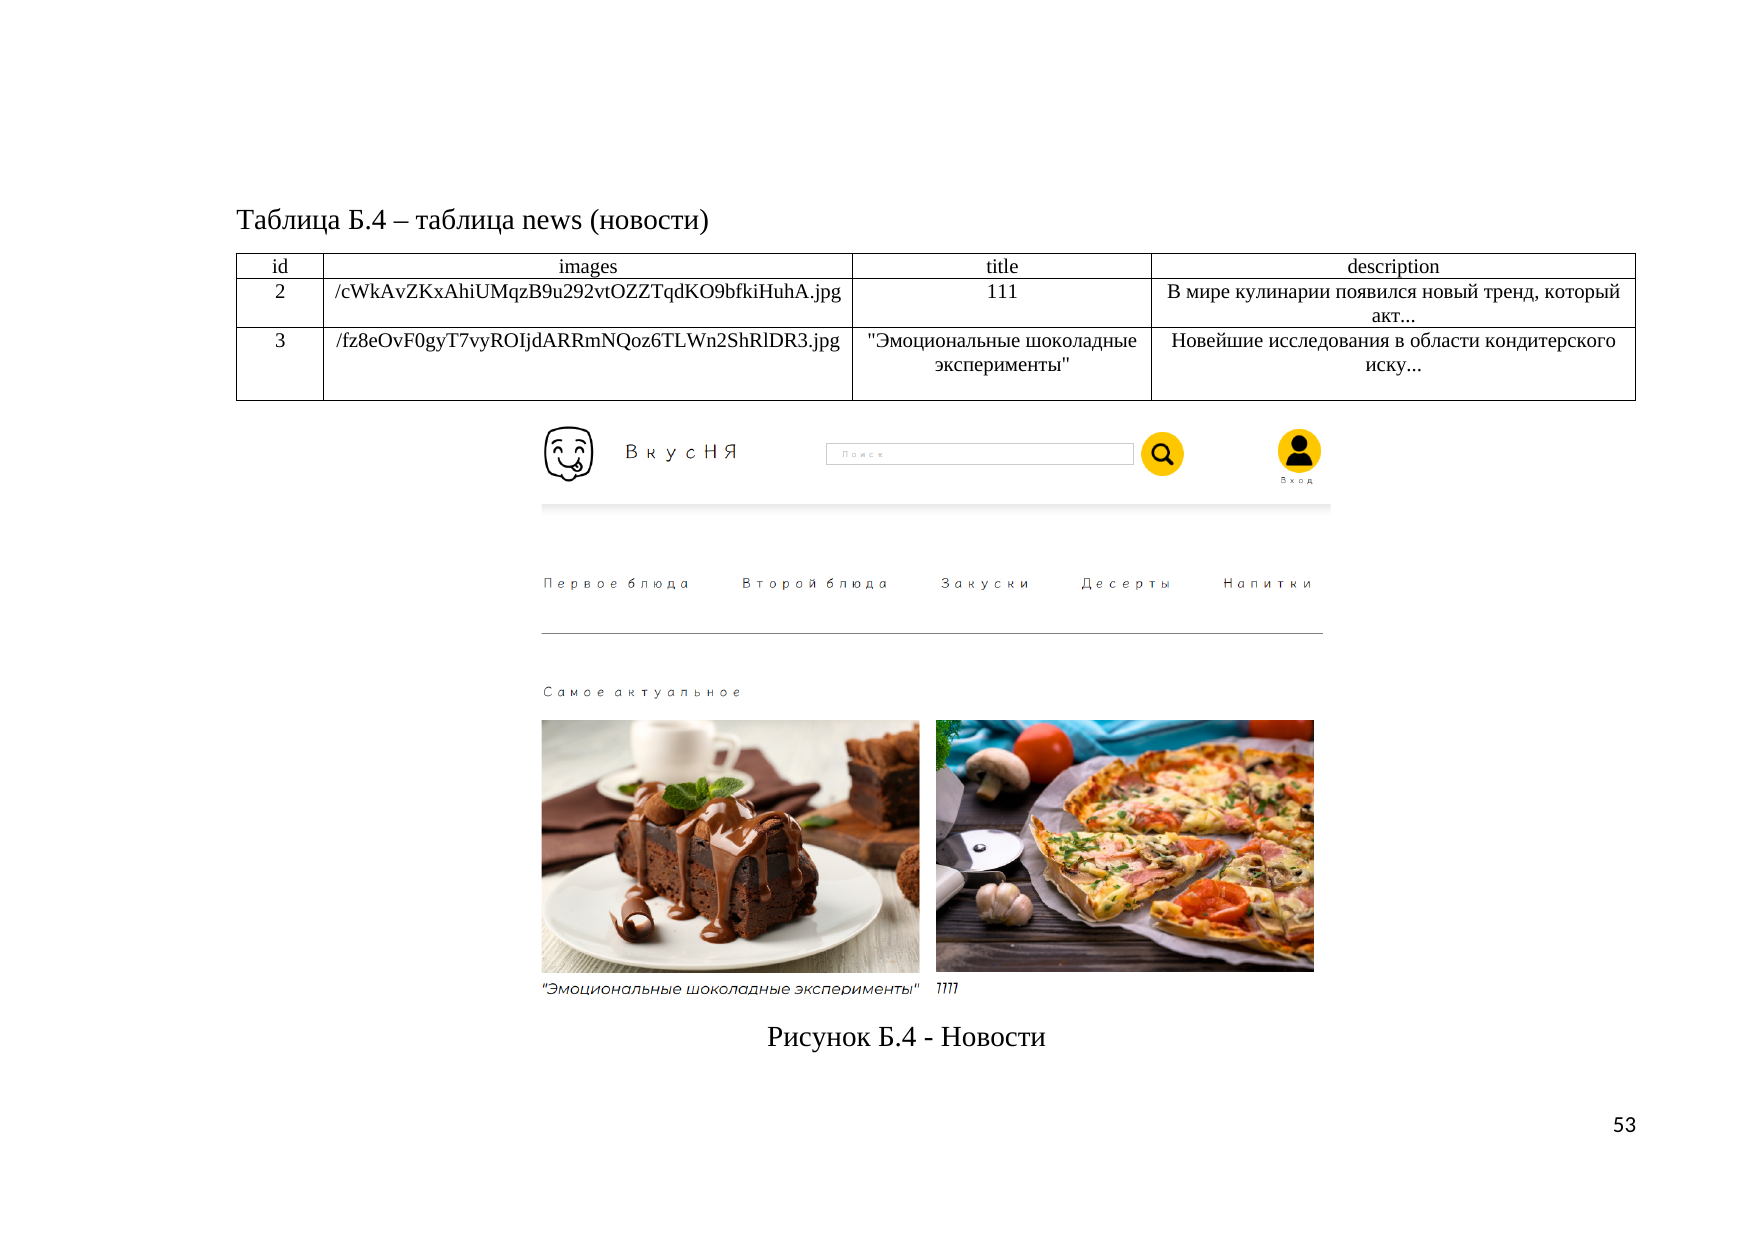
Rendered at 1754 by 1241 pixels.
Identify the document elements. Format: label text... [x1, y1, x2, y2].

table_cell 111 [853, 279, 1151, 327]
picture [541, 426, 1331, 1006]
table_cell 2 [237, 279, 323, 327]
table_cell Новейшие исследования в области кондитерского иску... [1152, 328, 1635, 400]
text Рисунок Б.4 - Новости [177, 1019, 1636, 1053]
table_cell 3 [237, 328, 323, 400]
table_cell /cWkAvZKxAhiUMqzB9u292vtOZZTqdKO9bfkiHuhA.jpg [324, 279, 852, 327]
table_header images [324, 254, 852, 278]
table_cell "Эмоциональные шоколадные эксперименты" [853, 328, 1151, 400]
table_header title [853, 254, 1151, 278]
table_cell /fz8eOvF0gyT7vyROIjdARRmNQoz6TLWn2ShRlDR3.jpg [324, 328, 852, 400]
table_cell В мире кулинарии появился новый тренд, который акт... [1152, 279, 1635, 327]
table_header id [237, 254, 323, 278]
text Таблица Б.4 – таблица news (новости) [177, 202, 1636, 236]
table_header description [1152, 254, 1635, 278]
